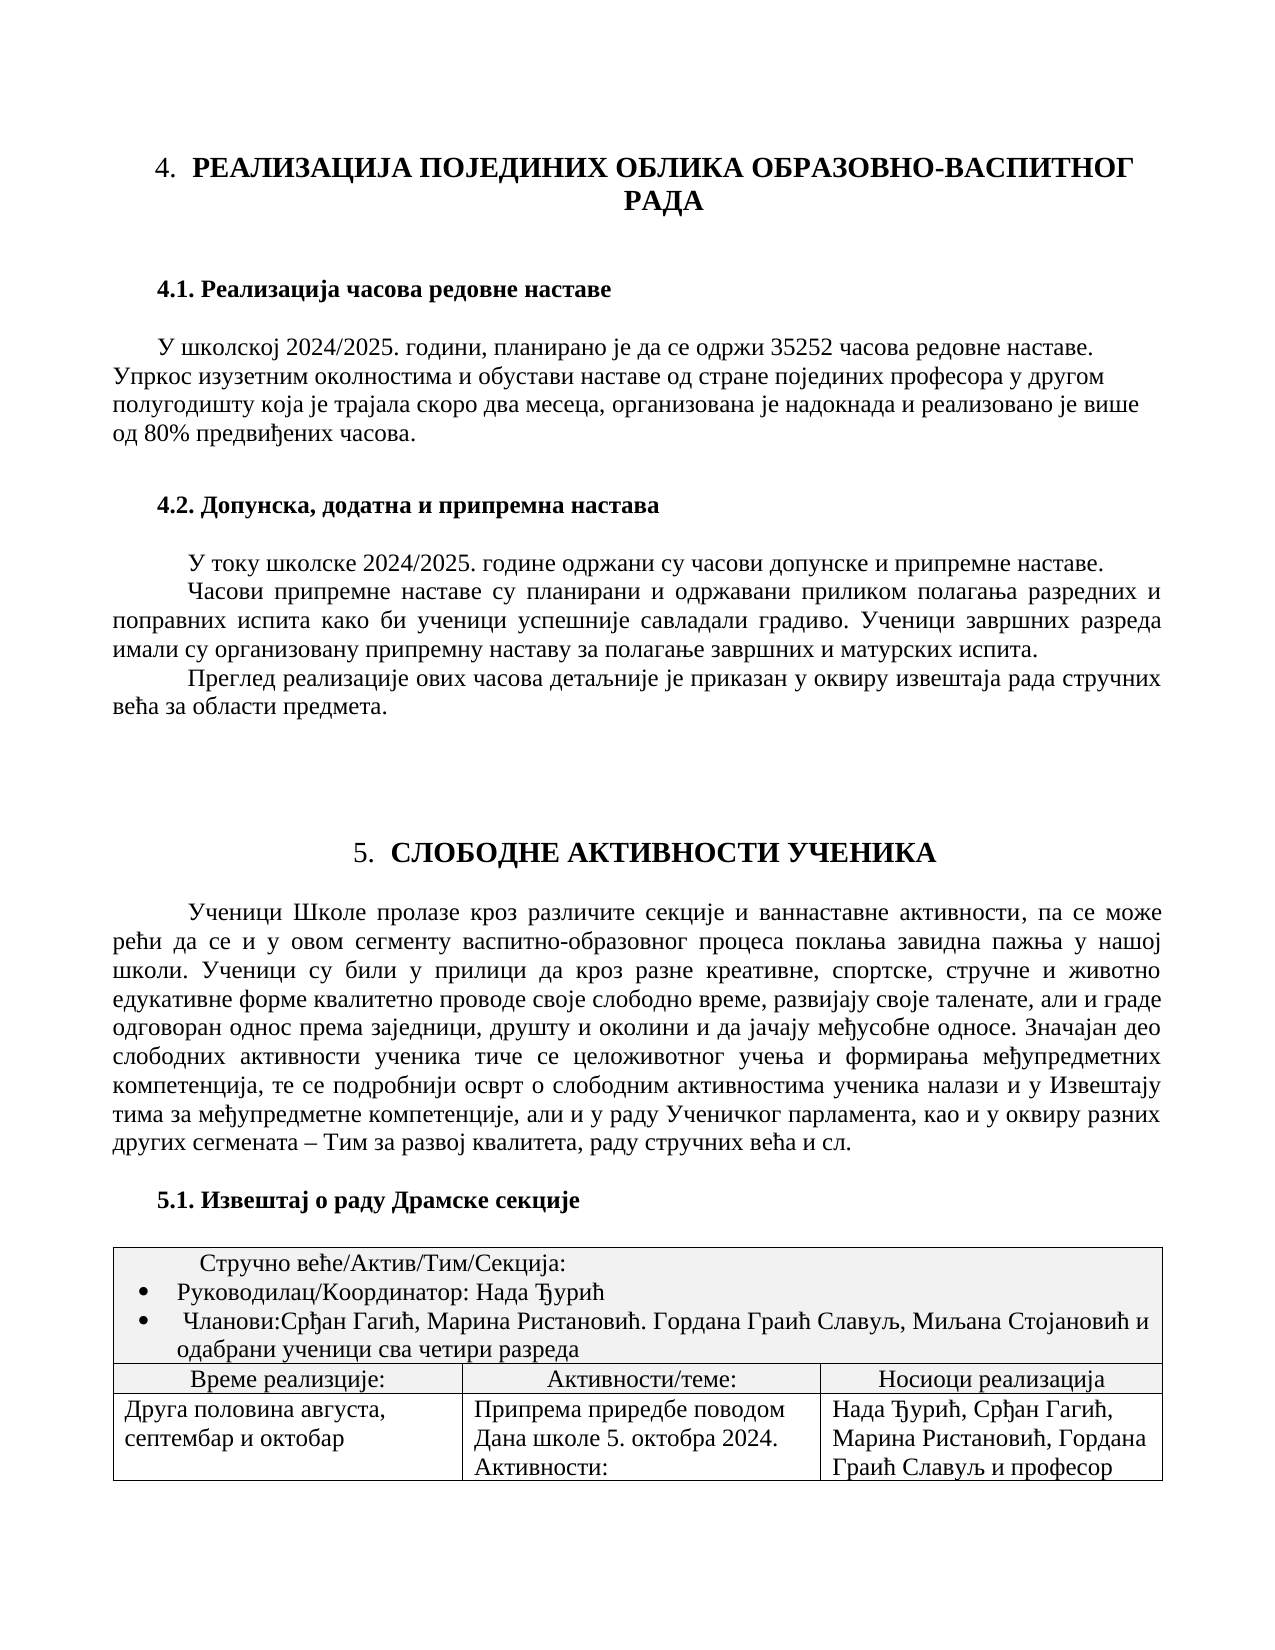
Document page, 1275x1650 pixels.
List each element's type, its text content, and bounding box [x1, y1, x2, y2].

subtitle Реализација часова редовне наставе [157, 274, 1162, 303]
text У току школске 2024/2025. године одржани су часови допунске и припремне наставе. [112, 548, 1162, 576]
subtitle СЛОБОДНЕ АКТИВНОСТИ УЧЕНИКА [127, 835, 1162, 869]
text У школској 2024/2025. години, планирано је да се одржи 35252 часова редовне наставе. Упркос изузетним околностима и обустави наставе од стране појединих професора у другом полугодишту која је трајала скоро два месеца, организована је надокнада и реализовано је више од 80% предвиђених часова. [112, 332, 1162, 447]
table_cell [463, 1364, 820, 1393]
text Часови припремне наставе су планирани и одржавани приликом полагања разредних и поправних испита како би ученици успешније савладали градиво. Ученици завршних разреда имали су организовану припремну наставу за полагање завршних и матурских испита. [112, 576, 1162, 663]
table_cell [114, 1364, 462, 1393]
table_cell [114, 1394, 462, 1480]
subtitle Допунска, додатна и припремна настава [157, 490, 1162, 519]
subtitle Извештај о раду Драмске секције [157, 1185, 1162, 1214]
text Ученици Школе пролазе кроз различите секције и ваннаставне активности, па се може рећи да се и у овом сегменту васпитно-образовног процеса поклања завидна пажња у нашој школи. Ученици су били у прилици да кроз разне креативне, спортске, стручне и животно едукативне форме квалитетно проводе своје слободно време, развијају своје таленате, али и граде одговоран однос према заједници, друшту и околини и да јачају међусобне односе. Значајан део слободних активности ученика тиче се целоживотног учења и формирања међупредметних компетенција, те се подробнији осврт о слободним активностима ученика налази и у Извештају тима за међупредметне компетенције, али и у раду Ученичког парламента, као и у оквиру разних других сегмената – Тим за развој квалитета, раду стручних већа и сл. [112, 897, 1162, 1156]
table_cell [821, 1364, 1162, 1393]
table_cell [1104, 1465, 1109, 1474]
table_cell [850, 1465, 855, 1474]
subtitle РЕАЛИЗАЦИЈА ПОЈЕДИНИХ ОБЛИКА ОБРАЗОВНО-ВАСПИТНОГ РАДА [127, 150, 1162, 217]
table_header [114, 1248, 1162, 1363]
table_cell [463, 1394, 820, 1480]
text Преглед реализације ових часова детаљније је приказан у оквиру извештаја рада стручних већа за области предмета. [112, 663, 1162, 720]
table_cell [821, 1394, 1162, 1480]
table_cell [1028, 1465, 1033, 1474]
